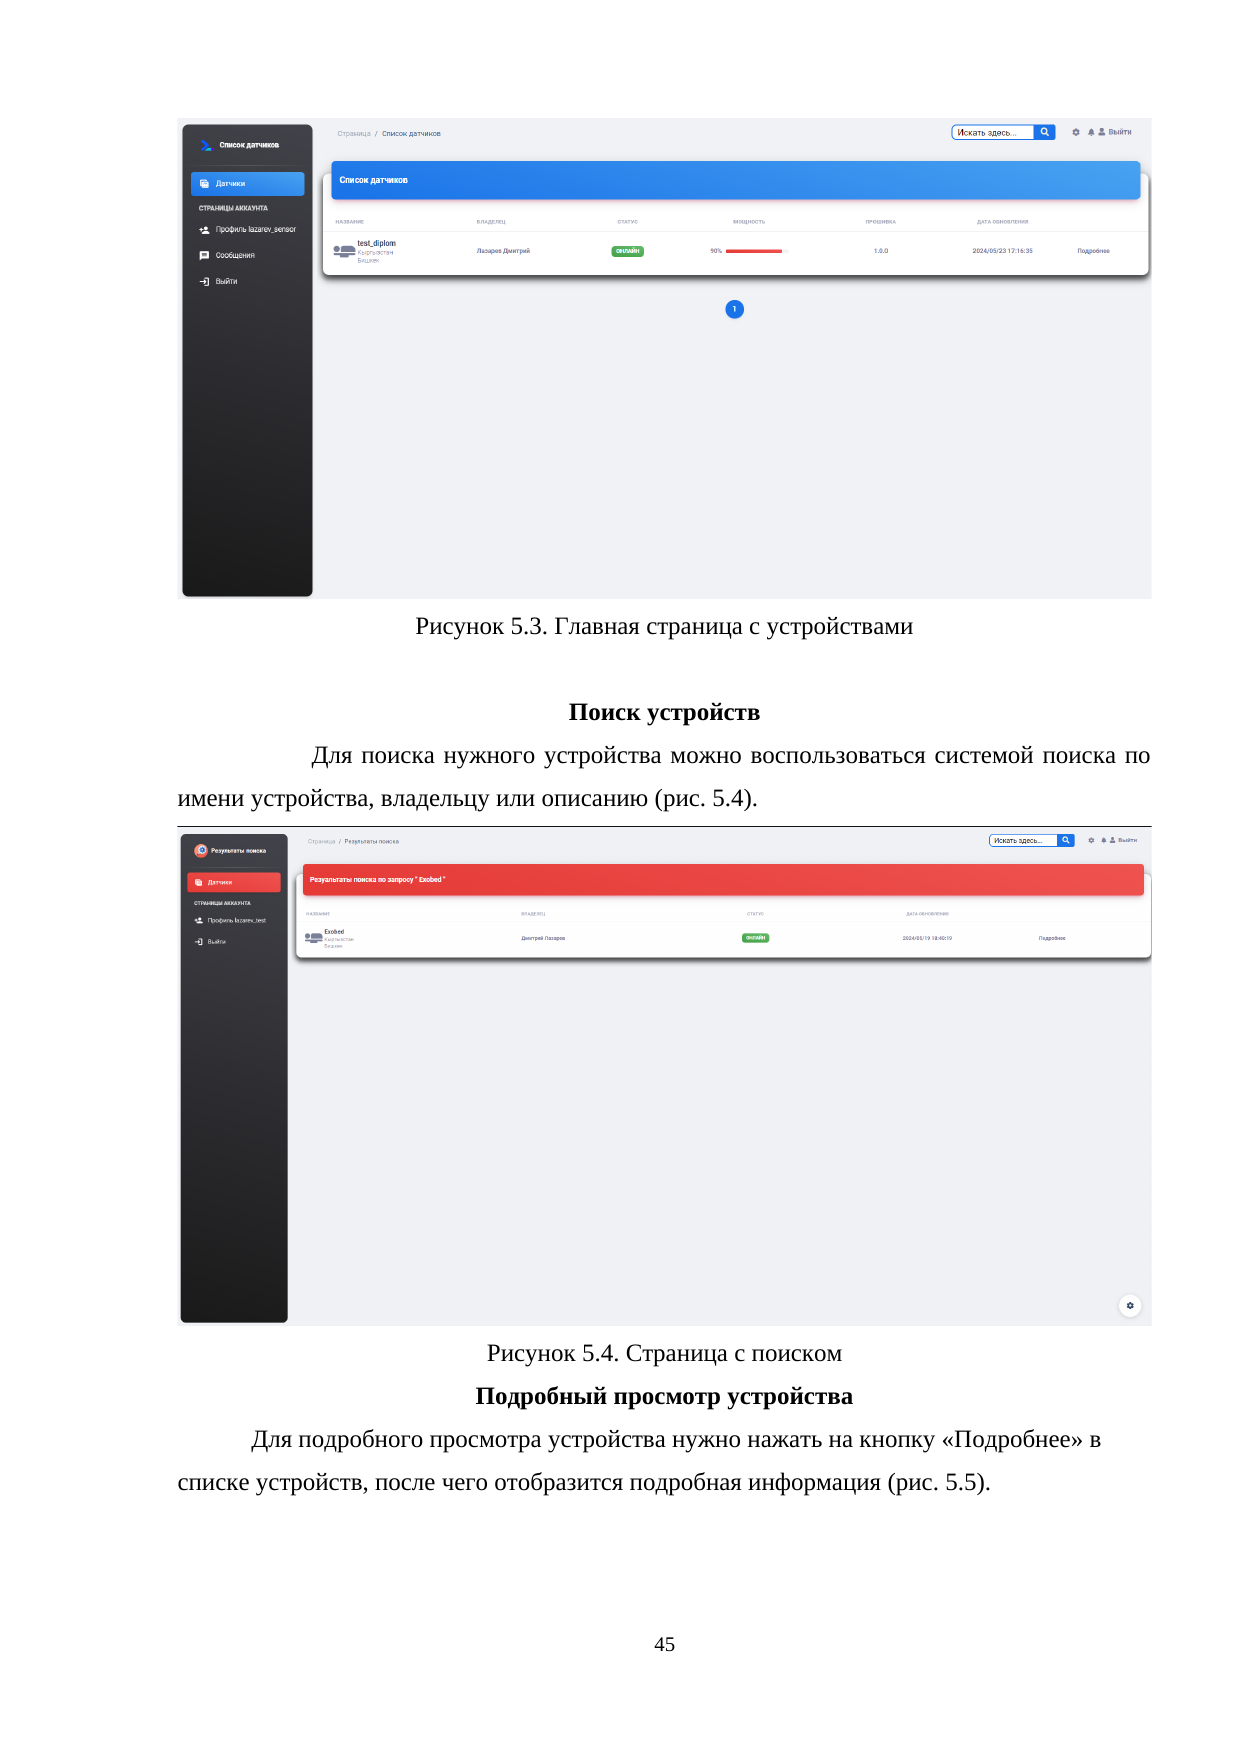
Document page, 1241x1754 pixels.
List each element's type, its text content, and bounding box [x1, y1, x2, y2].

text Для подробного просмотра устройства нужно нажать на кнопку «Подробнее» в списке устройств, после чего отобразится подробная информация (рис. 5.5). [177, 1424, 1152, 1496]
text Подробный просмотр устройства [177, 1381, 1152, 1410]
text Для поиска нужного устройства можно воспользоваться системой поиска по имени устройства, владельцу или описанию (рис. 5.4). [177, 740, 1152, 812]
picture [177, 118, 1152, 599]
text Рисунок 5.3. Главная страница с устройствами [177, 611, 1152, 639]
picture [177, 826, 1152, 1326]
text Рисунок 5.4. Страница с поиском [177, 1338, 1152, 1367]
text Поиск устройств [177, 697, 1152, 726]
